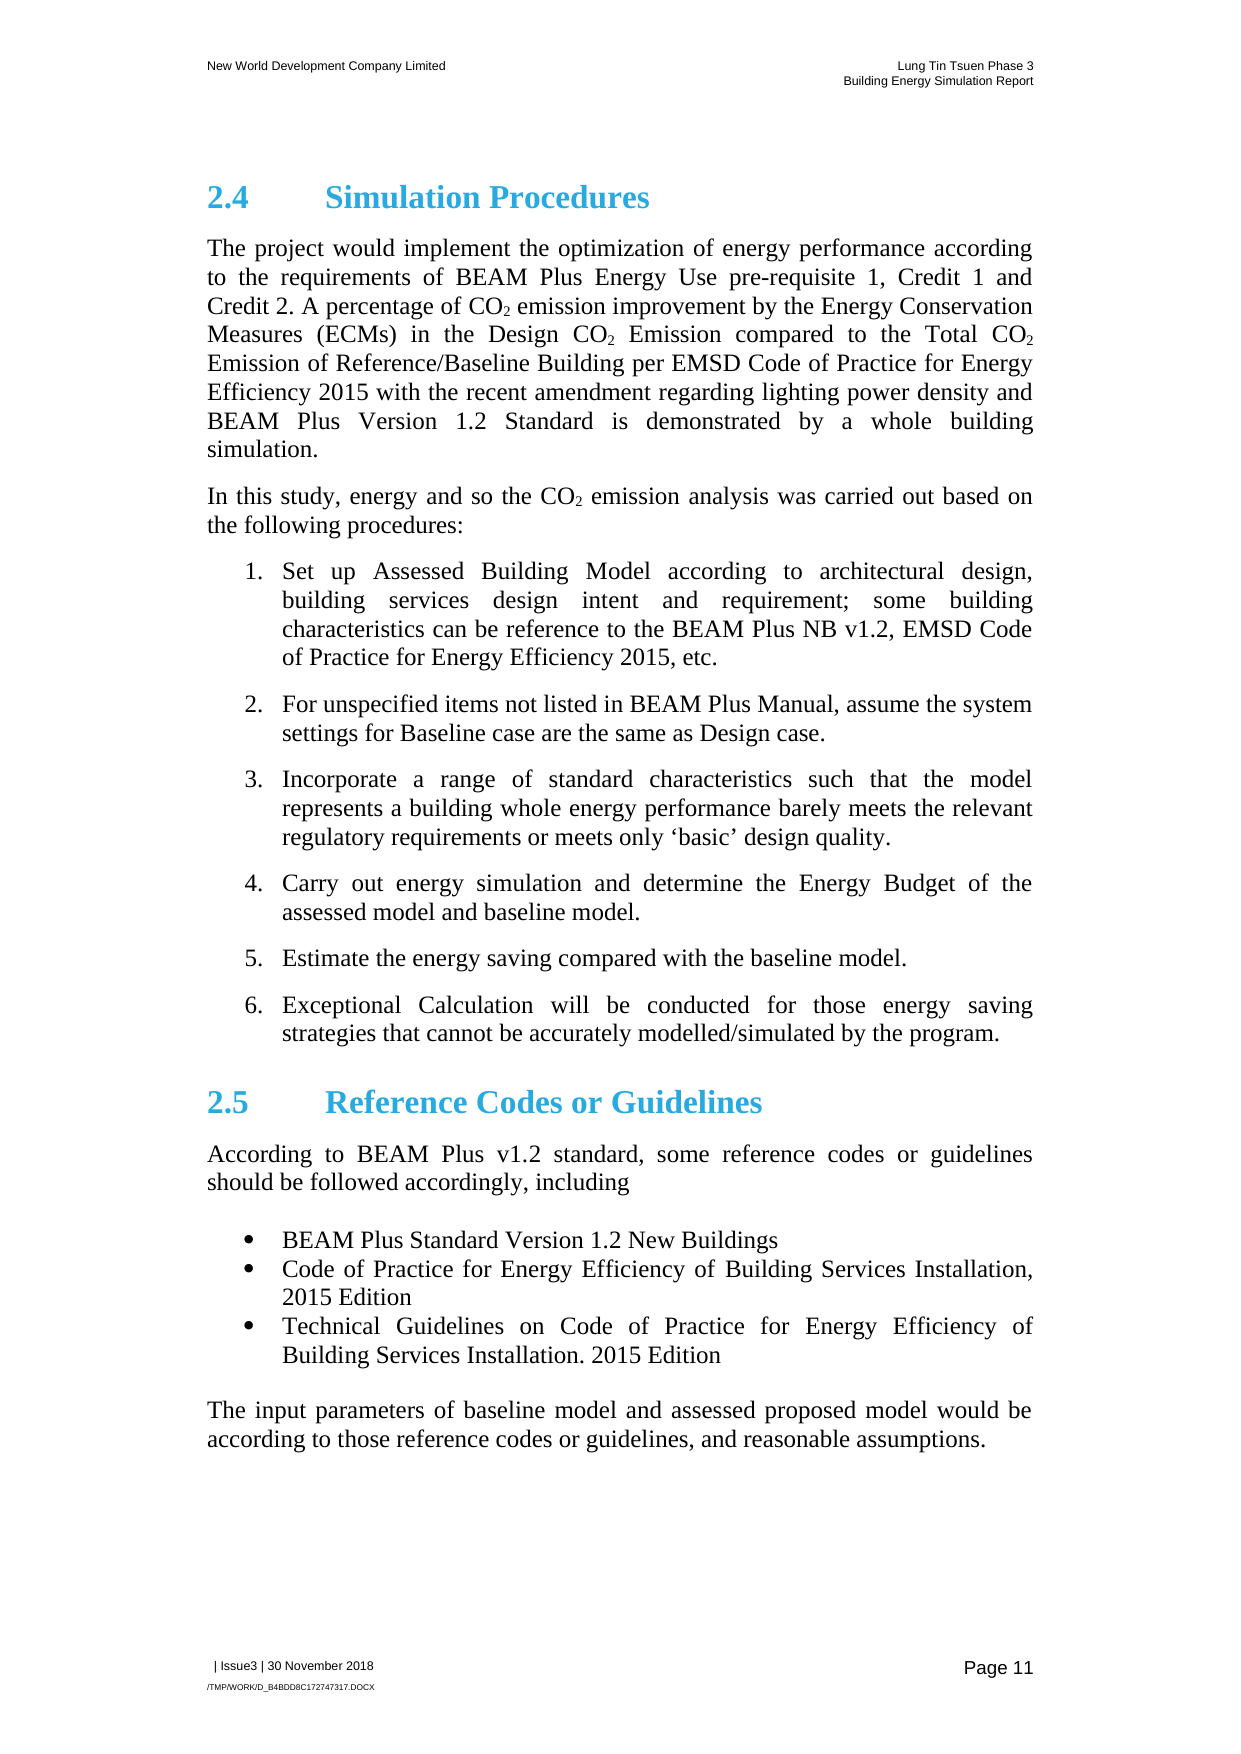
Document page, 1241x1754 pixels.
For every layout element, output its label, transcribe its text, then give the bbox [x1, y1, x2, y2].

list For unspecified items not listed in BEAM Plus Manual, assume the system settings for Baseline case are the same as Design case. [244, 689, 1033, 746]
list Technical Guidelines on Code of Practice for Energy Efficiency of Building Services Installation. 2015 Edition [244, 1311, 1033, 1369]
list Set up Assessed Building Model according to architectural design, building services design intent and requirement; some building characteristics can be reference to the BEAM Plus NB v1.2, EMSD Code of Practice for Energy Efficiency 2015, etc. [244, 556, 1033, 671]
list Incorporate a range of standard characteristics such that the model represents a building whole energy performance barely meets the relevant regulatory requirements or meets only ‘basic’ design quality. [244, 764, 1033, 850]
text The input parameters of baseline model and assessed proposed model would be according to those reference codes or guidelines, and reasonable assumptions. [207, 1395, 1033, 1452]
list Code of Practice for Energy Efficiency of Building Services Installation, 2015 Edition [244, 1254, 1033, 1311]
list BEAM Plus Standard Version 1.2 New Buildings [244, 1225, 1033, 1254]
text In this study, energy and so the CO2 emission analysis was carried out based on the following procedures: [207, 481, 1033, 538]
text Reference Codes or Guidelines [207, 1083, 1033, 1121]
text The project would implement the optimization of energy performance according to the requirements of BEAM Plus Energy Use pre-requisite 1, Credit 1 and Credit 2. A percentage of CO2 emission improvement by the Energy Conservation Measures (ECMs) in the Design CO2 Emission compared to the Total CO2 Emission of Reference/Baseline Building per EMSD Code of Practice for Energy Efficiency 2015 with the recent amendment regarding lighting power density and BEAM Plus Version 1.2 Standard is demonstrated by a whole building simulation. [207, 233, 1033, 463]
list Carry out energy simulation and determine the Energy Budget of the assessed model and baseline model. [244, 868, 1033, 926]
list Estimate the energy saving compared with the baseline model. [244, 943, 1033, 972]
text According to BEAM Plus v1.2 standard, some reference codes or guidelines should be followed accordingly, including [207, 1139, 1033, 1196]
text Simulation Procedures [207, 177, 1033, 216]
list Exceptional Calculation will be conducted for those energy saving strategies that cannot be accurately modelled/simulated by the program. [244, 990, 1033, 1047]
